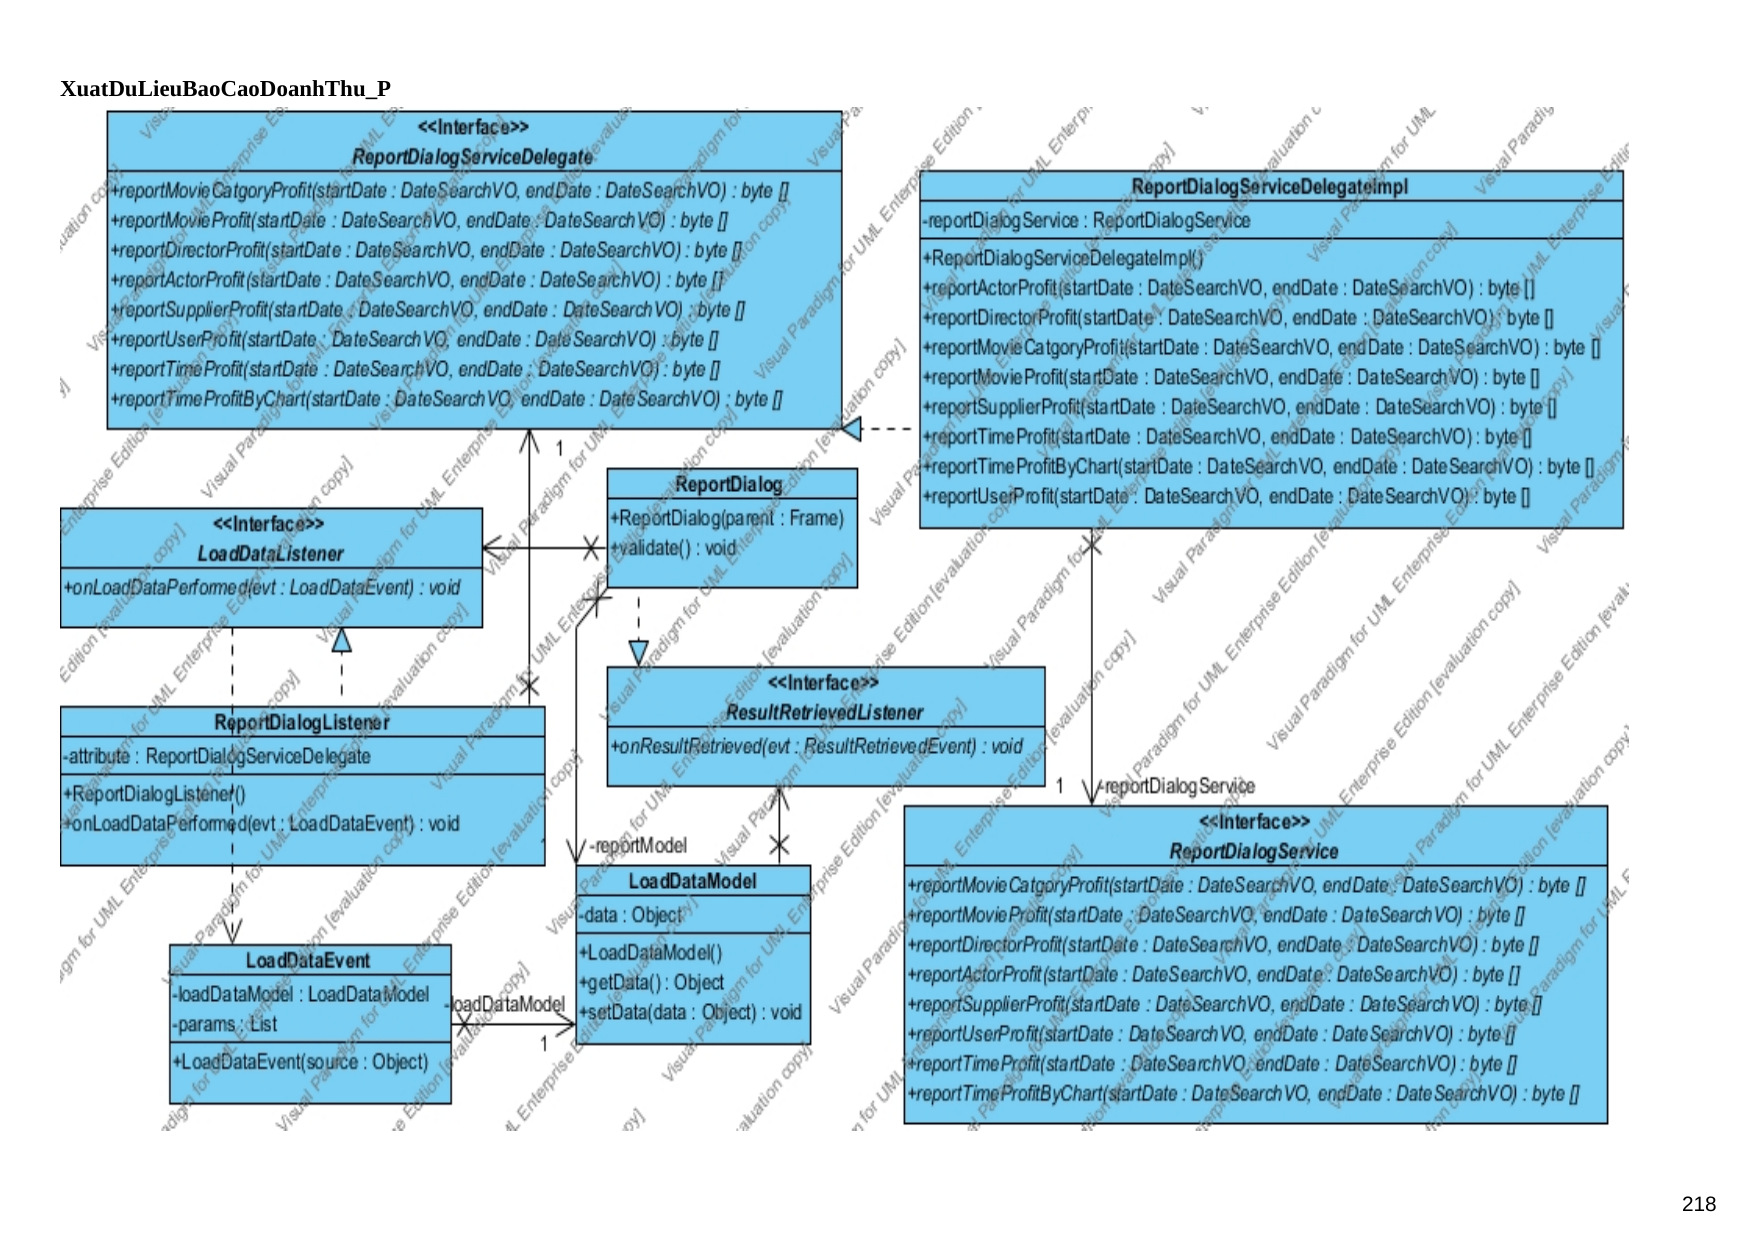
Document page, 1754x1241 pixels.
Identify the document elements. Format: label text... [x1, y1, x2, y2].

picture [60, 107, 1629, 1131]
subtitle XuatDuLieuBaoCaoDoanhThu_P [60, 75, 1716, 101]
